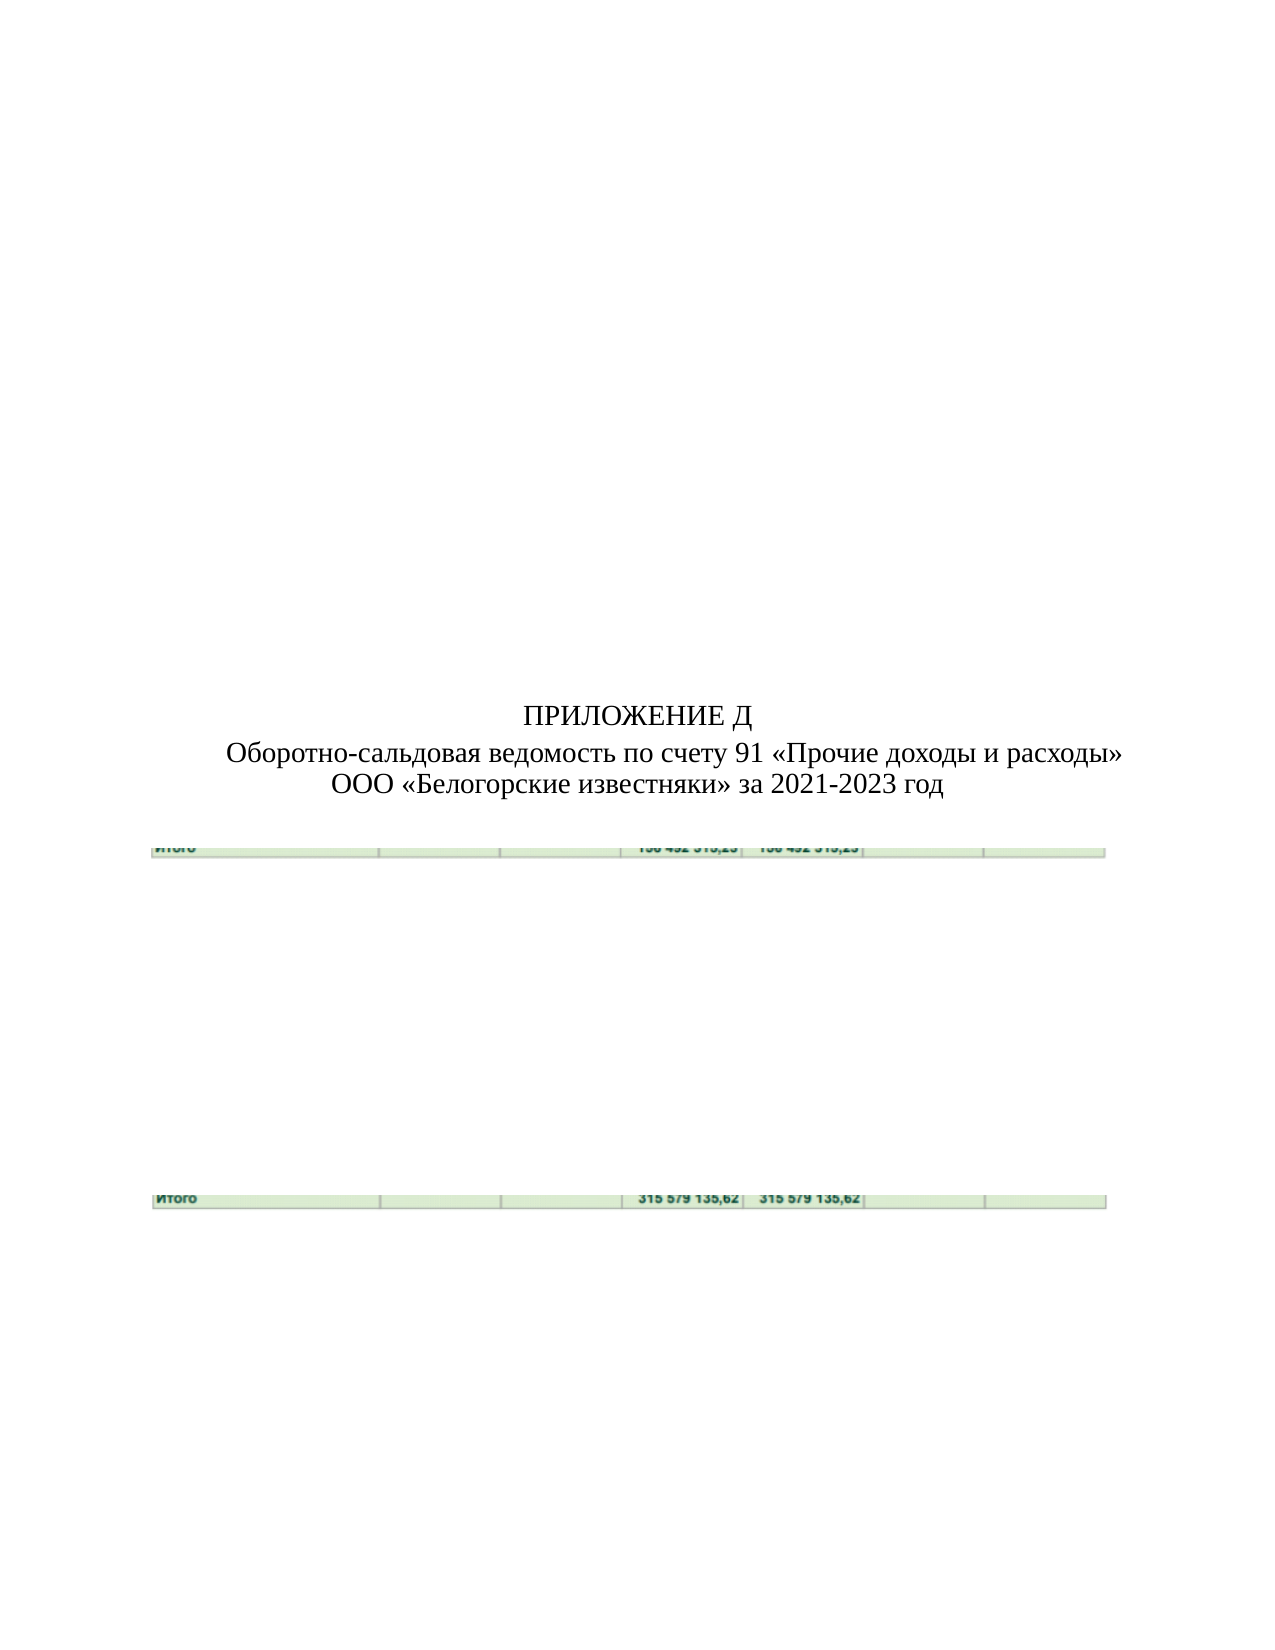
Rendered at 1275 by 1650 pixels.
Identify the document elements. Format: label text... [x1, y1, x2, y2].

text ООО «Белогорские известняки» за 2021-2023 год [150, 770, 1125, 799]
text Оборотно-сальдовая ведомость по счету 91 «Прочие доходы и расходы» [150, 733, 1125, 770]
text ПРИЛОЖЕНИЕ Д [150, 695, 1125, 733]
